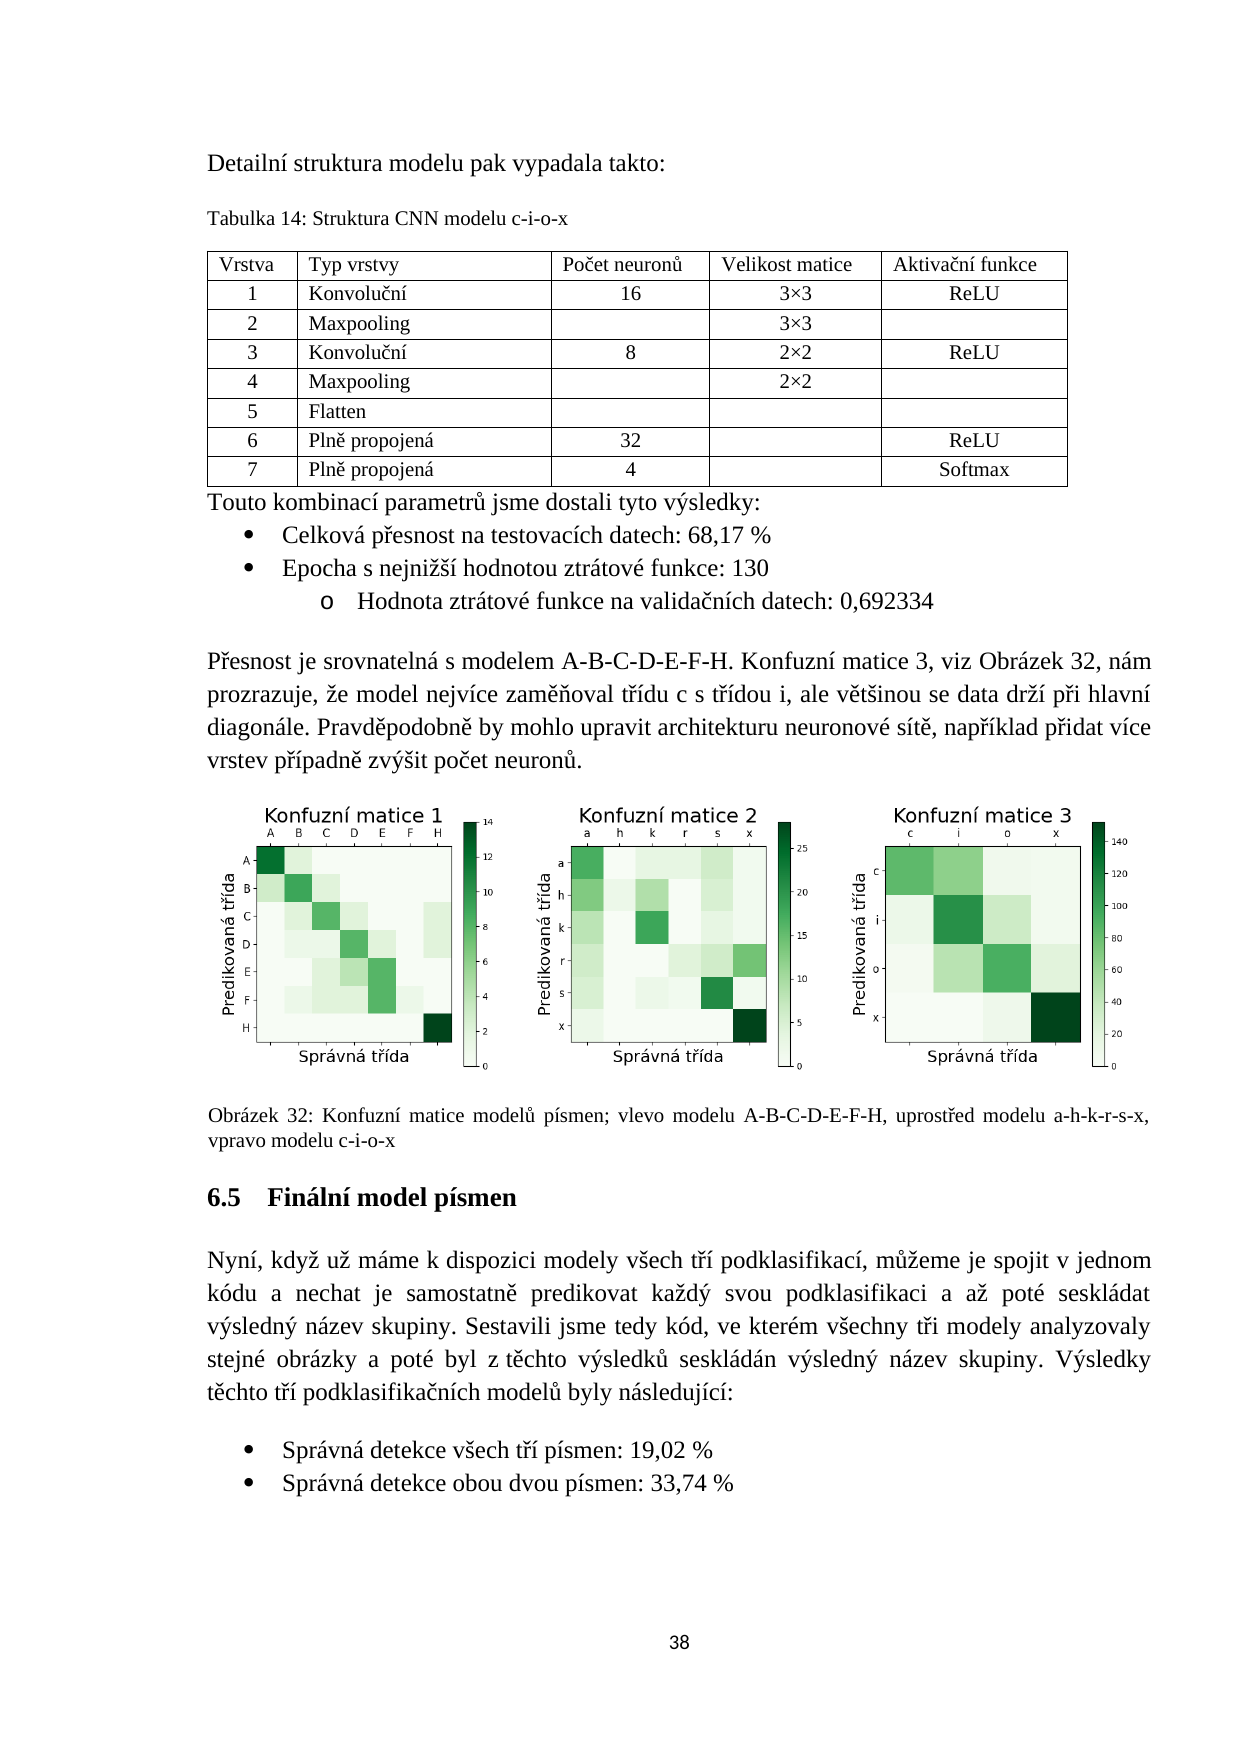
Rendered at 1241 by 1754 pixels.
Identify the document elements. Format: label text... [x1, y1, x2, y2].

table_cell 16 [552, 281, 709, 309]
table_cell Maxpooling [298, 369, 551, 397]
table_cell 7 [208, 457, 297, 486]
table_cell 1 [208, 281, 297, 309]
table_cell [552, 310, 709, 339]
list Celková přesnost na testovacích datech: 68,17 % [244, 520, 1152, 548]
table_cell 3×3 [710, 281, 881, 309]
table_cell ReLU [882, 281, 1067, 309]
table_cell Flatten [298, 399, 551, 427]
table_cell Softmax [882, 457, 1067, 486]
table_cell 6 [208, 428, 297, 456]
table_cell 4 [208, 369, 297, 397]
list Hodnota ztrátové funkce na validačních datech: 0,692334 [319, 586, 1152, 617]
table_header Typ vrstvy [298, 252, 551, 280]
table_cell 4 [552, 457, 709, 486]
table_cell [710, 457, 881, 486]
table_cell Maxpooling [298, 310, 551, 339]
table_cell 3 [208, 340, 297, 368]
table_cell [882, 369, 1067, 397]
table_header Vrstva [208, 252, 297, 280]
table_cell Konvoluční [298, 281, 551, 309]
table_cell Plně propojená [298, 428, 551, 456]
text Tabulka : Struktura CNN modelu c-i-o-x [207, 206, 1152, 230]
table_header Aktivační funkce [882, 252, 1067, 280]
table_cell ReLU [882, 340, 1067, 368]
table_cell [710, 399, 881, 427]
text Detailní struktura modelu pak vypadala takto: [207, 148, 1152, 176]
table_cell [710, 428, 881, 456]
list Touto kombinací parametrů jsme dostali tyto výsledky: [207, 487, 1152, 515]
table_cell Plně propojená [298, 457, 551, 486]
table_header Velikost matice [710, 252, 881, 280]
text Nyní, když už máme k dispozici modely všech tří podklasifikací, můžeme je spojit v jednom kódu a nechat je samostatně predikovat každý svou podklasifikaci a až poté seskládat výsledný název skupiny. Sestavili jsme tedy kód, ve kterém všechny tři modely analyzovaly stejné obrázky a poté byl z těchto výsledků seskládán výsledný název skupiny. Výsledky těchto tří podklasifikačních modelů byly následující: [207, 1245, 1152, 1406]
table_cell 2 [208, 310, 297, 339]
text Přesnost je srovnatelná s modelem A-B-C-D-E-F-H. Konfuzní matice 3, viz Obrázek 32, nám prozrazuje, že model nejvíce zaměňoval třídu c s třídou i, ale většinou se data drží při hlavní diagonále. Pravděpodobně by mohlo upravit architekturu neuronové sítě, například přidat více vrstev případně zvýšit počet neuronů. [207, 646, 1152, 774]
table_cell [552, 369, 709, 397]
list Epocha s nejnižší hodnotou ztrátové funkce: 130 [244, 553, 1152, 581]
table_cell 8 [552, 340, 709, 368]
table_cell 3×3 [710, 310, 881, 339]
table_cell Konvoluční [298, 340, 551, 368]
table_cell [882, 399, 1067, 427]
list Správná detekce obou dvou písmen: 33,74 % [244, 1468, 1152, 1497]
table_cell 32 [552, 428, 709, 456]
list Správná detekce všech tří písmen: 19,02 % [244, 1435, 1152, 1464]
table_cell [882, 310, 1067, 339]
table_cell 2×2 [710, 340, 881, 368]
table_cell 5 [208, 399, 297, 427]
table_cell 2×2 [710, 369, 881, 397]
table_cell [552, 399, 709, 427]
table_header Počet neuronů [552, 252, 709, 280]
picture [209, 780, 1152, 1094]
table_cell ReLU [882, 428, 1067, 456]
